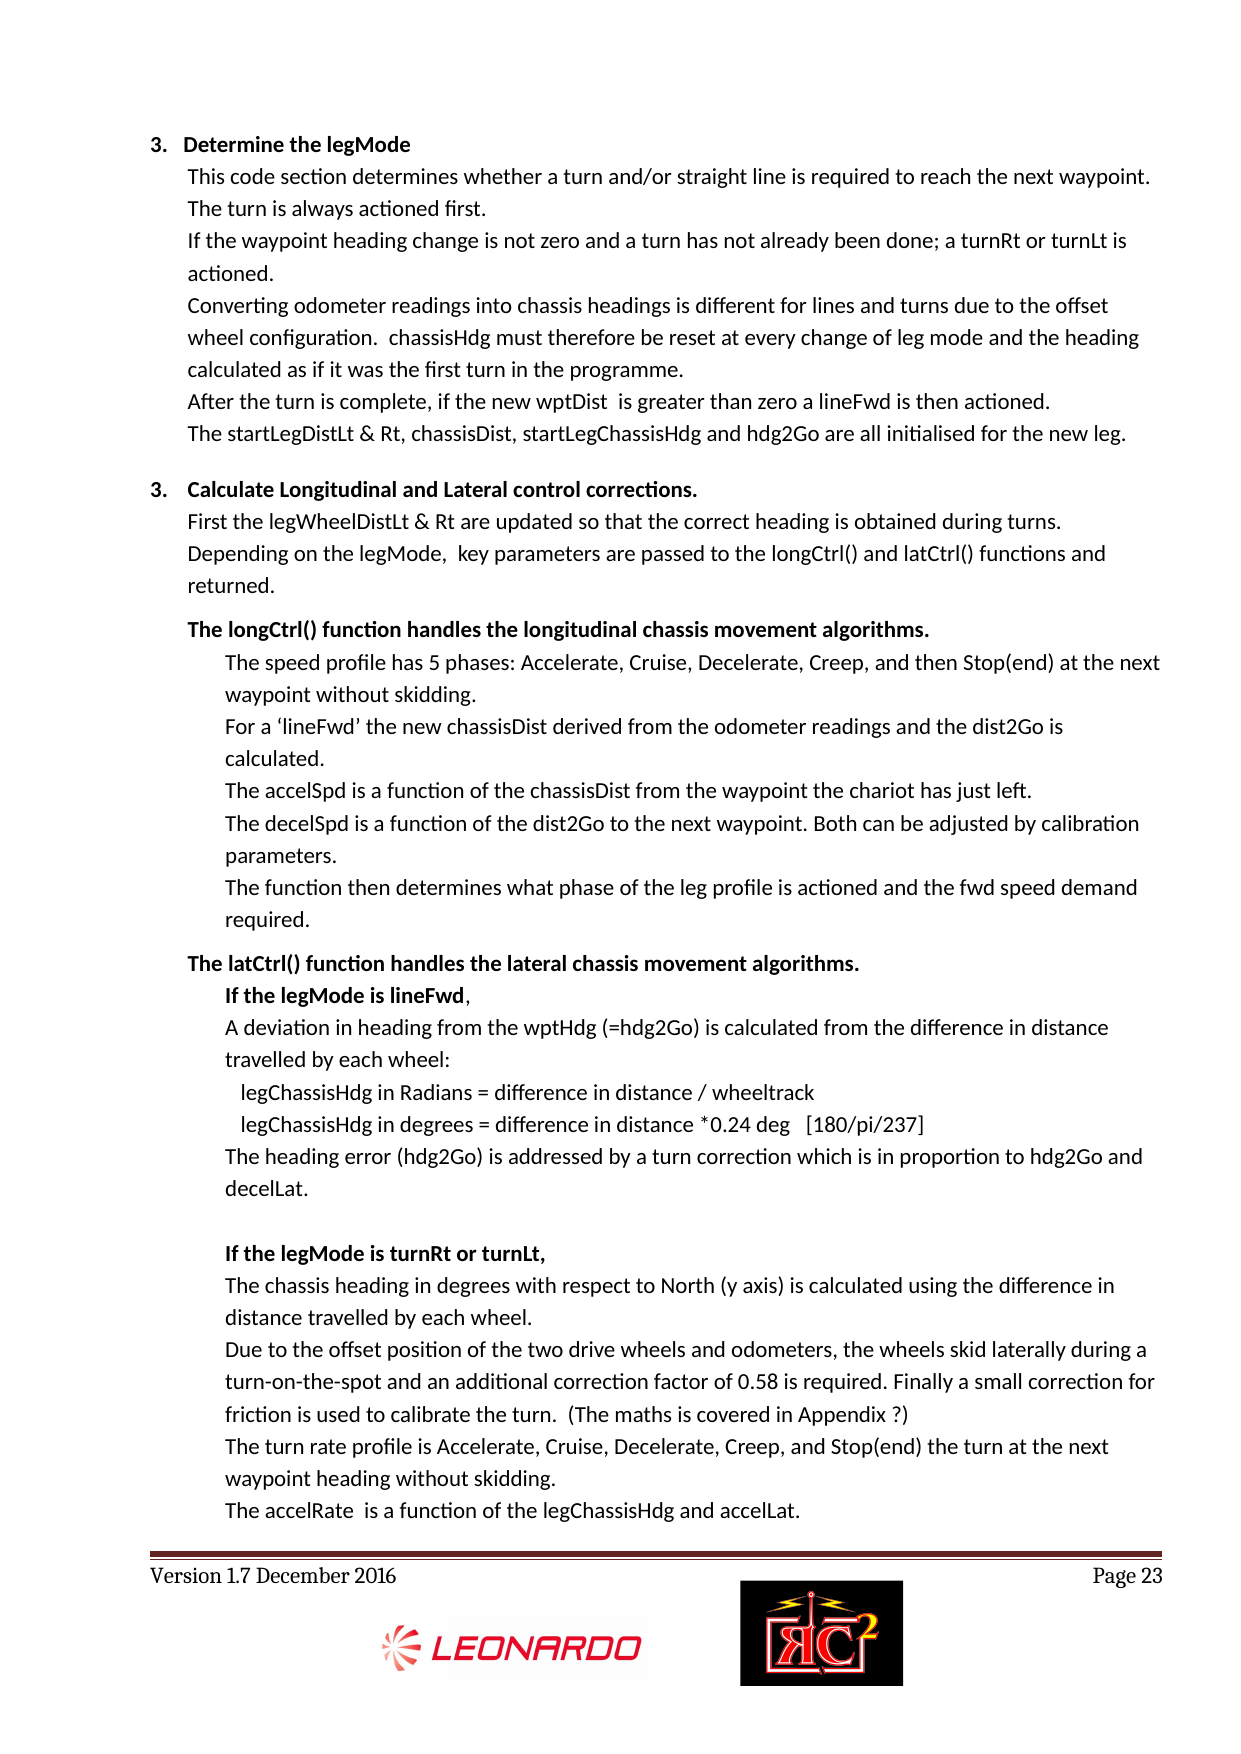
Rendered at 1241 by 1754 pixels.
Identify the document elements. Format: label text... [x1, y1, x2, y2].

text The longCtrl() function handles the longitudinal chassis movement algorithms. [187, 616, 1162, 643]
text The latCtrl() function handles the lateral chassis movement algorithms. [187, 949, 1162, 977]
text First the legWheelDistLt & Rt are updated so that the correct heading is obtained during turns. [187, 507, 1162, 535]
text Depending on the legMode, key parameters are passed to the longCtrl() and latCtrl() functions and returned. [187, 539, 1162, 600]
text If the legMode is turnRt or turnLt, [225, 1239, 1162, 1267]
text The startLegDistLt & Rt, chassisDist, startLegChassisHdg and hdg2Go are all initialised for the new leg. [187, 419, 1162, 448]
text If the legMode is lineFwd, [225, 981, 1162, 1009]
text The function then determines what phase of the leg profile is actioned and the fwd speed demand required. [225, 873, 1162, 933]
picture [375, 1615, 648, 1681]
text 3. Determine the legMode [150, 130, 1162, 158]
text A deviation in heading from the wptHdg (=hdg2Go) is calculated from the difference in distance travelled by each wheel: [225, 1013, 1162, 1074]
text legChassisHdg in Radians = difference in distance / wheeltrack [225, 1078, 1162, 1106]
text Converting odometer readings into chassis headings is different for lines and turns due to the offset wheel configuration. chassisHdg must therefore be reset at every change of leg mode and the heading calculated as if it was the first turn in the programme. [187, 291, 1162, 383]
text The turn rate profile is Accelerate, Cruise, Decelerate, Creep, and Stop(end) the turn at the next waypoint heading without skidding. [225, 1432, 1162, 1492]
text The speed profile has 5 phases: Accelerate, Cruise, Decelerate, Creep, and then Stop(end) at the next waypoint without skidding. [225, 648, 1162, 708]
text The heading error (hdg2Go) is addressed by a turn correction which is in proportion to hdg2Go and decelLat. [225, 1142, 1162, 1202]
text Due to the offset position of the two drive wheels and odometers, the wheels skid laterally during a turn-on-the-spot and an additional correction factor of 0.58 is required. Finally a small correction for friction is used to calibrate the turn. (The maths is covered in Appendix ?) [225, 1335, 1162, 1428]
picture [766, 1591, 879, 1675]
text The accelSpd is a function of the chassisDist from the waypoint the chariot has just left. [225, 776, 1162, 804]
text The chassis heading in degrees with respect to North (y axis) is calculated using the difference in distance travelled by each wheel. [225, 1271, 1162, 1331]
list Calculate Longitudinal and Lateral control corrections. [150, 475, 1162, 503]
text This code section determines whether a turn and/or straight line is required to reach the next waypoint. The turn is always actioned first. [187, 162, 1162, 222]
text After the turn is complete, if the new wptDist is greater than zero a lineFwd is then actioned. [187, 387, 1162, 415]
text legChassisHdg in degrees = difference in distance *0.24 deg [180/pi/237] [225, 1110, 1162, 1138]
text The decelSpd is a function of the dist2Go to the next waypoint. Both can be adjusted by calibration parameters. [225, 809, 1162, 869]
text The accelRate is a function of the legChassisHdg and accelLat. [225, 1496, 1162, 1524]
text If the waypoint heading change is not zero and a turn has not already been done; a turnRt or turnLt is actioned. [187, 226, 1162, 287]
text For a ‘lineFwd’ the new chassisDist derived from the odometer readings and the dist2Go is calculated. [225, 712, 1162, 772]
